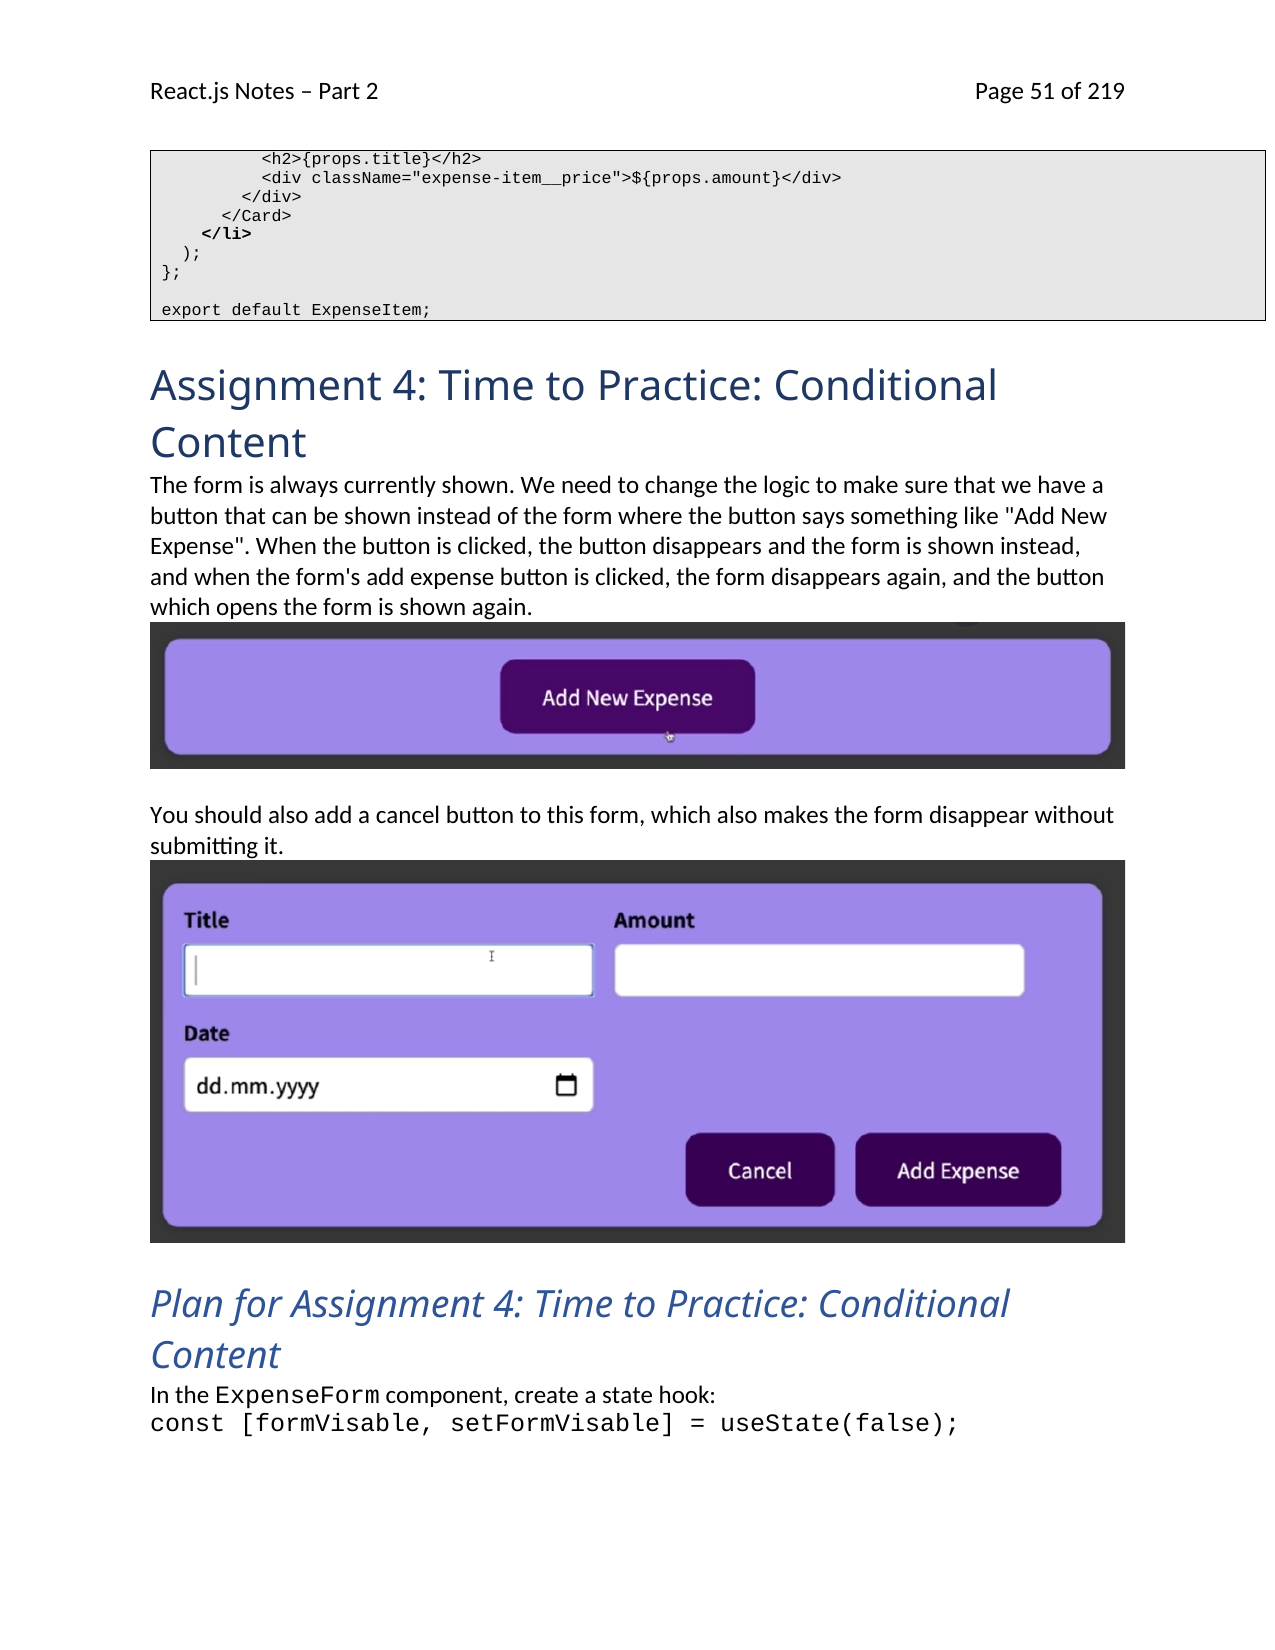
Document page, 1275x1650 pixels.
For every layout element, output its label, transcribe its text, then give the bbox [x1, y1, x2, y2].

text const [formVisable, setFormVisable] = useState(false); [150, 1411, 1125, 1439]
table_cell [151, 151, 1265, 320]
text In the ExpenseForm component, create a state hook: [150, 1379, 1125, 1411]
text You should also add a cancel button to this form, which also makes the form disappear without submitting it. [150, 799, 1125, 860]
subtitle Plan for Assignment 4: Time to Practice: Conditional Content [150, 1277, 1125, 1379]
subtitle Assignment 4: Time to Practice: Conditional Content [150, 356, 1125, 469]
picture [150, 860, 1125, 1243]
picture [150, 622, 1125, 769]
text The form is always currently shown. We need to change the logic to make sure that we have a button that can be shown instead of the form where the button says something like "Add New Expense". When the button is clicked, the button disappears and the form is shown instead, and when the form's add expense button is clicked, the form disappears again, and the button which opens the form is shown again. [150, 469, 1125, 622]
